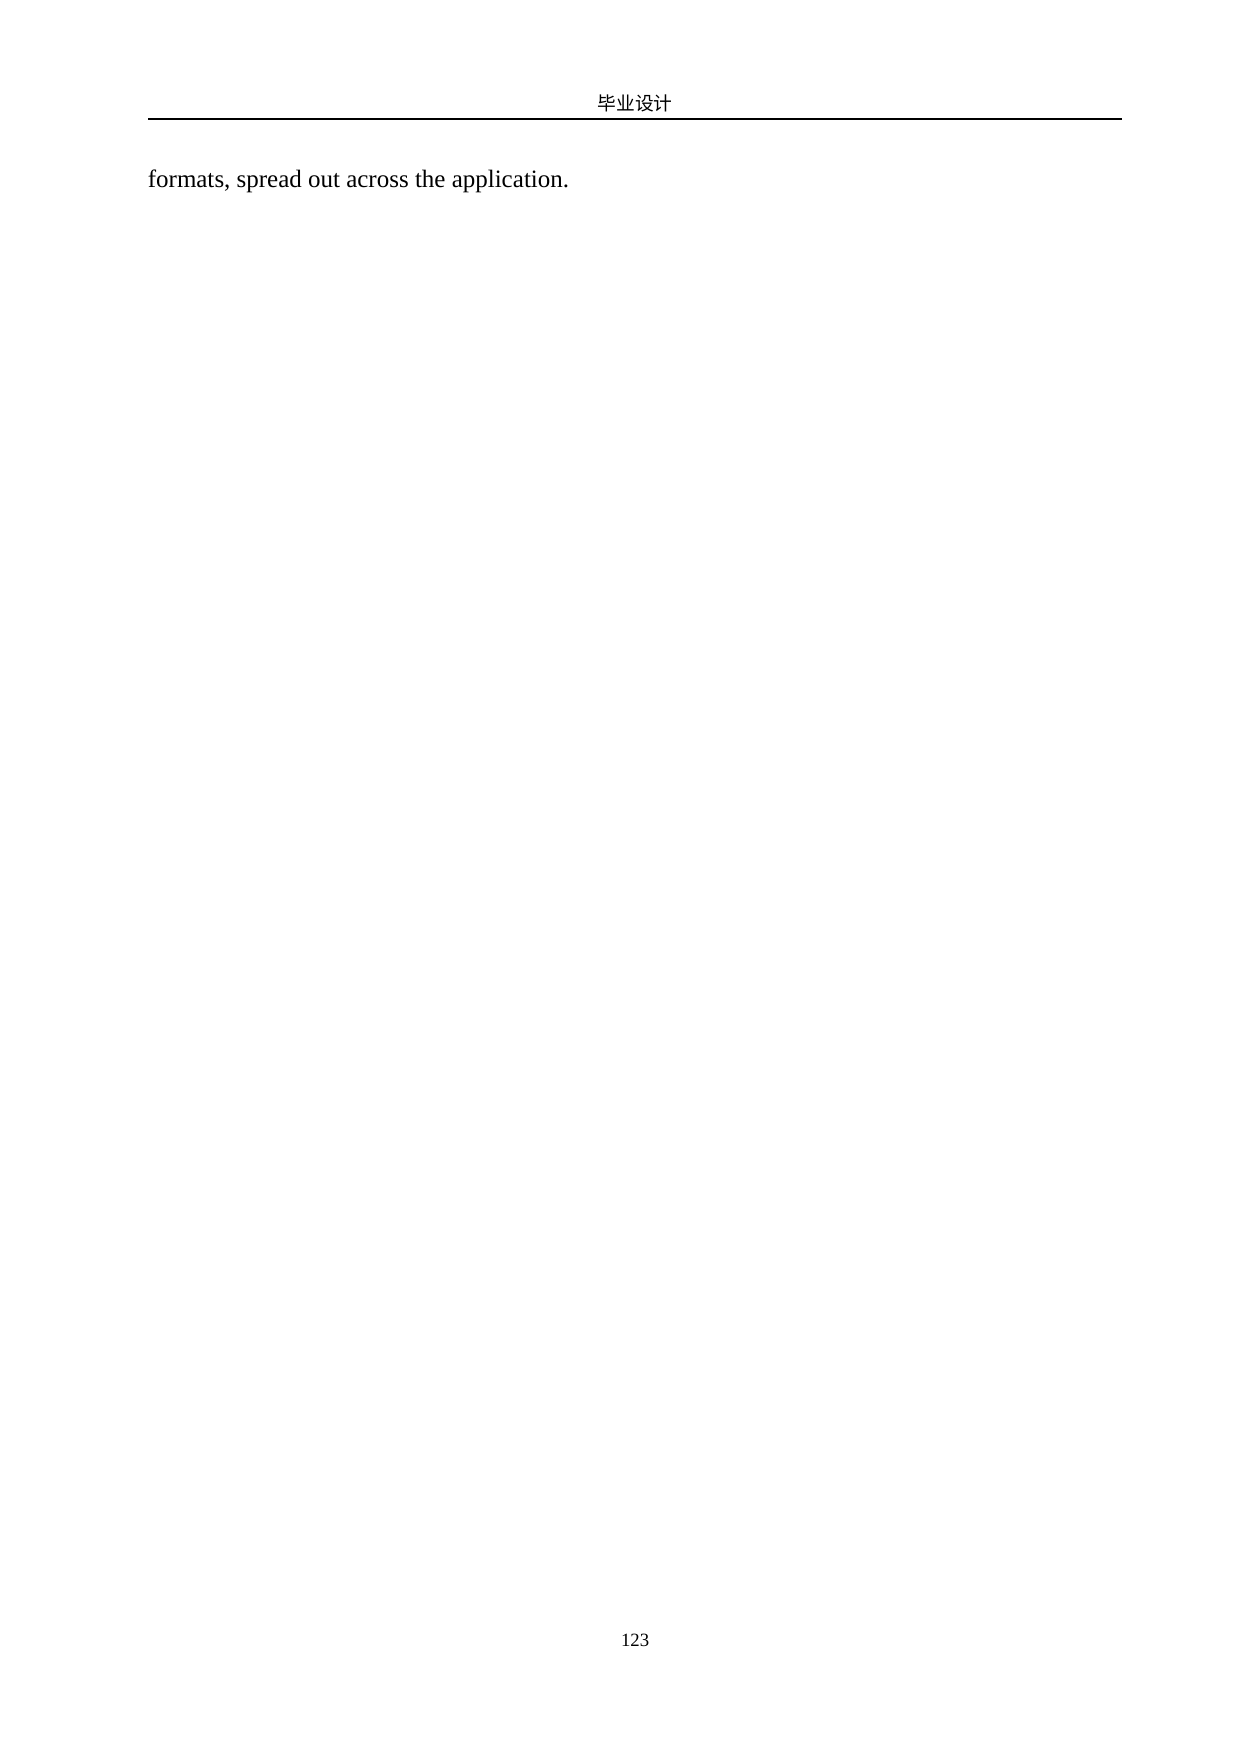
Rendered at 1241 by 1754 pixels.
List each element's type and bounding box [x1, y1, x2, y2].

text [148, 162, 1122, 194]
